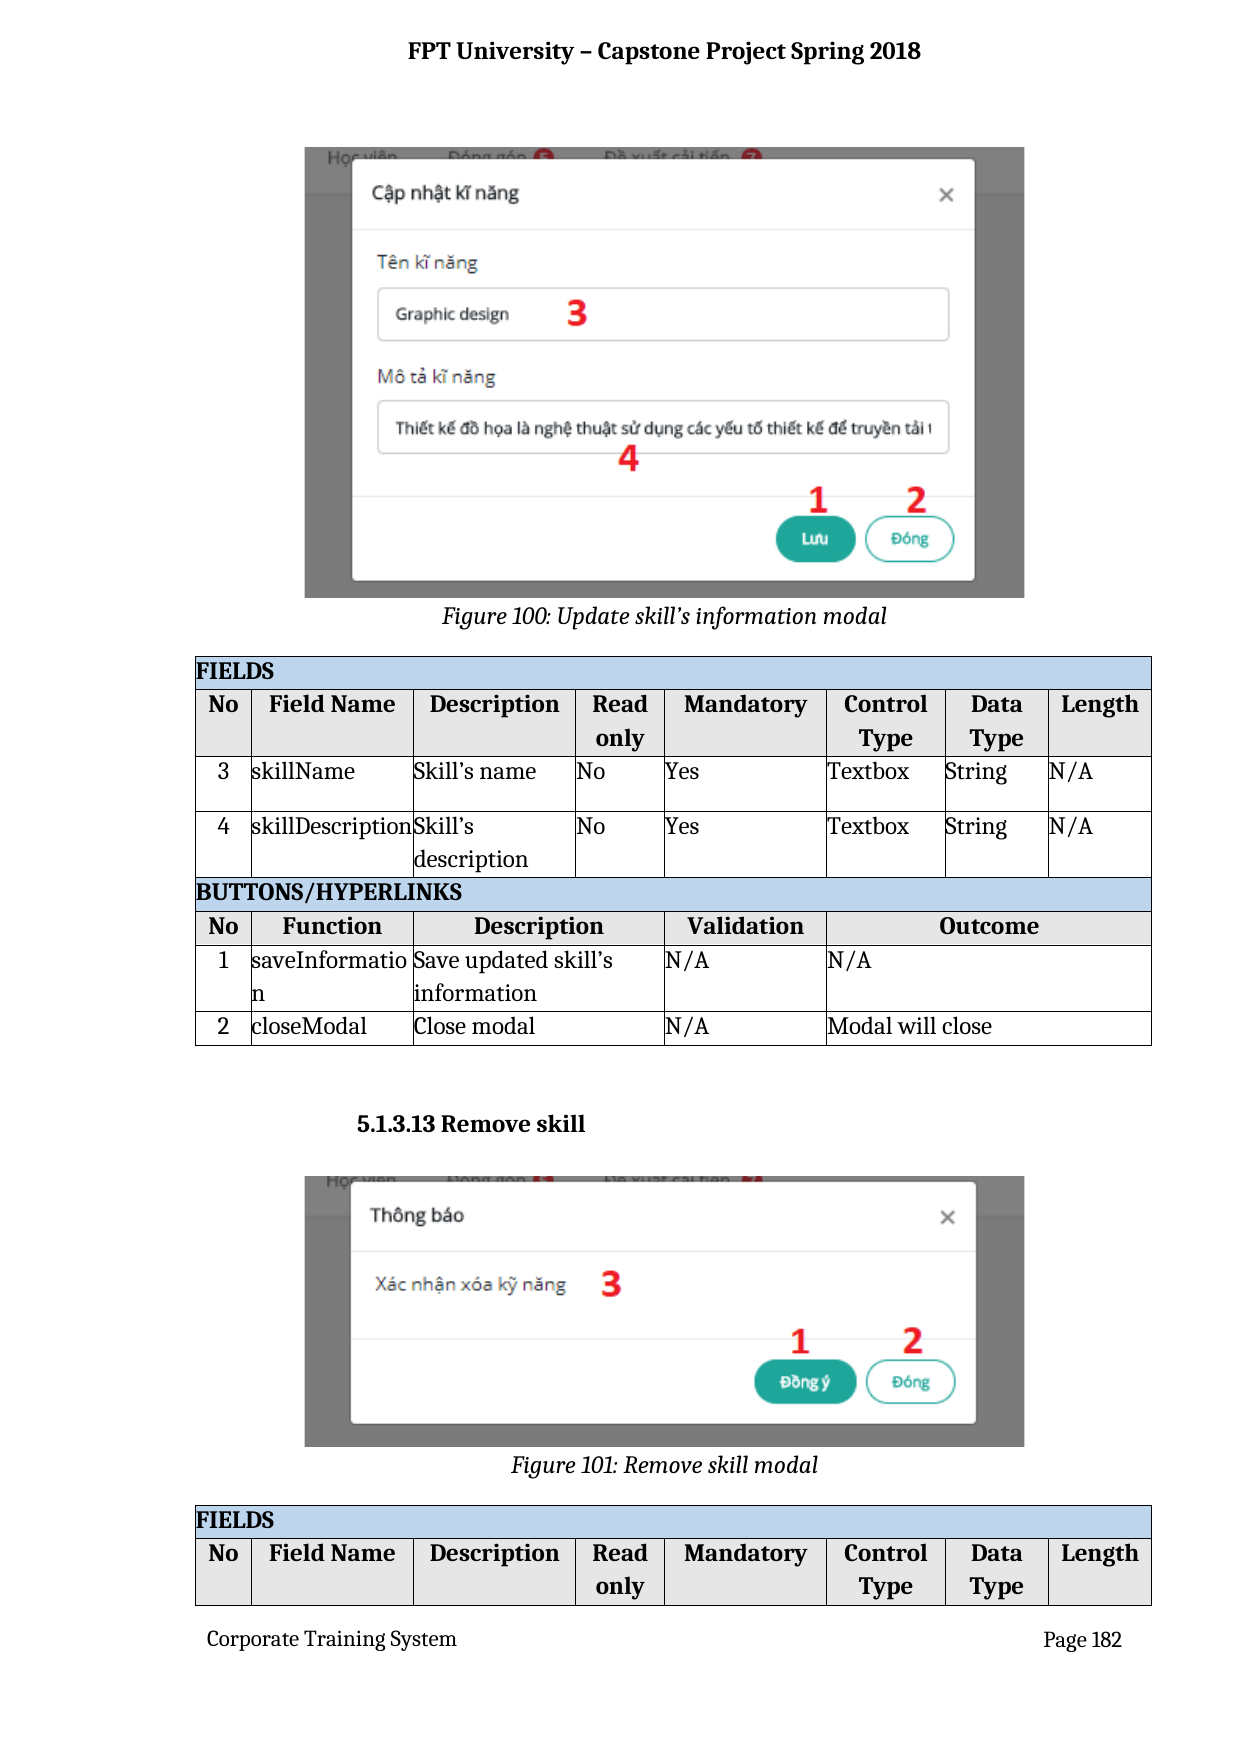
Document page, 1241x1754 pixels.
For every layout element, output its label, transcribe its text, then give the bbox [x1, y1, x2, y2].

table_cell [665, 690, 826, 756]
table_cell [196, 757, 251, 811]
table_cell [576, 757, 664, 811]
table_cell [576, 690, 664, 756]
text Figure 101: Remove skill modal [207, 1451, 1122, 1479]
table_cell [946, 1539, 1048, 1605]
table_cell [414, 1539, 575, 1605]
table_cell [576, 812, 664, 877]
picture [304, 1176, 1025, 1447]
subtitle 5.1.3.13 Remove skill [357, 1110, 1124, 1139]
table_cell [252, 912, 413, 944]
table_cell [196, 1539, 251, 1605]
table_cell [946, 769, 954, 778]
text Figure 100: Update skill’s information modal [207, 602, 1122, 631]
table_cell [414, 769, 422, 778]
picture [304, 147, 1025, 598]
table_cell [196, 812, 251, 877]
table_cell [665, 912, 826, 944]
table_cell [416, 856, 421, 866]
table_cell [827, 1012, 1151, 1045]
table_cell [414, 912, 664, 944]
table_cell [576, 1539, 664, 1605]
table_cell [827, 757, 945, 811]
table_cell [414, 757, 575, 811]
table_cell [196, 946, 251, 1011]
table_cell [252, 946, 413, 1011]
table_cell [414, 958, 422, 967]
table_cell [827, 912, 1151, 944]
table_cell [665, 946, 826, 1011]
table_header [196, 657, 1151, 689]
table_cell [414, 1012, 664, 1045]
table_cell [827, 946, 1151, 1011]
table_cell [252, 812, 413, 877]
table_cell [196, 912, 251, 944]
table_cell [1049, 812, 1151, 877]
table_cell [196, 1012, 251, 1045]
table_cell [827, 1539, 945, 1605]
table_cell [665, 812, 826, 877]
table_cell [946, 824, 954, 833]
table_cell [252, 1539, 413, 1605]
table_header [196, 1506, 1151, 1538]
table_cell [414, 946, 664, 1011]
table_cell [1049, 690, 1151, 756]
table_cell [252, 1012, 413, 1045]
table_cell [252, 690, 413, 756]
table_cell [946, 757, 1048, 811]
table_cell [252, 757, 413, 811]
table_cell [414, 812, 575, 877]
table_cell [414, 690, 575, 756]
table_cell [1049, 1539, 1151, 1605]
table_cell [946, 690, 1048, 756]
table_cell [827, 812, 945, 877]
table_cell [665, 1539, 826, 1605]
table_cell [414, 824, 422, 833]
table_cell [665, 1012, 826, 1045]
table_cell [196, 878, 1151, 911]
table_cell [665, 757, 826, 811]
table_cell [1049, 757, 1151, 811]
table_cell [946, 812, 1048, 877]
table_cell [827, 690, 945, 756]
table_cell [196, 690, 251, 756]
